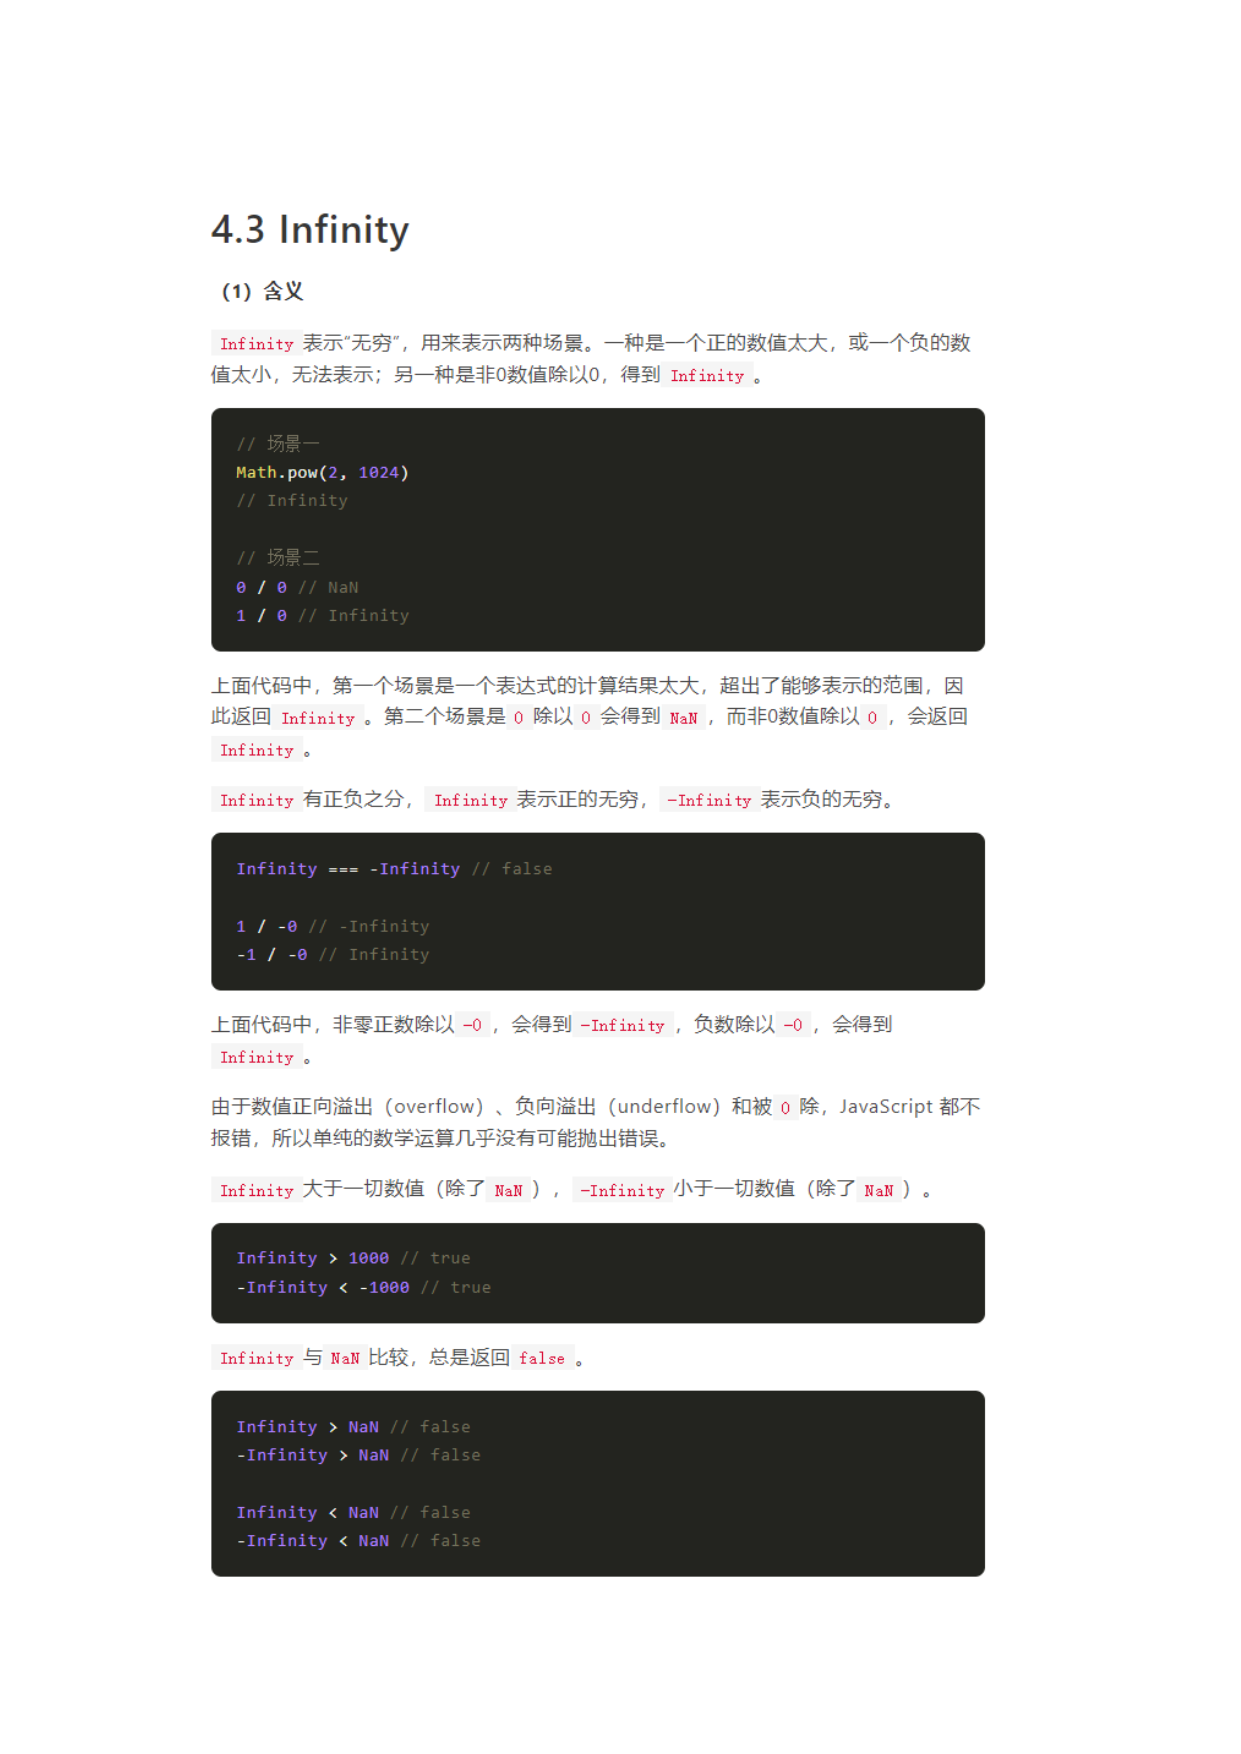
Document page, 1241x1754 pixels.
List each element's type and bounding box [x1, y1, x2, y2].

picture [187, 194, 1039, 1592]
